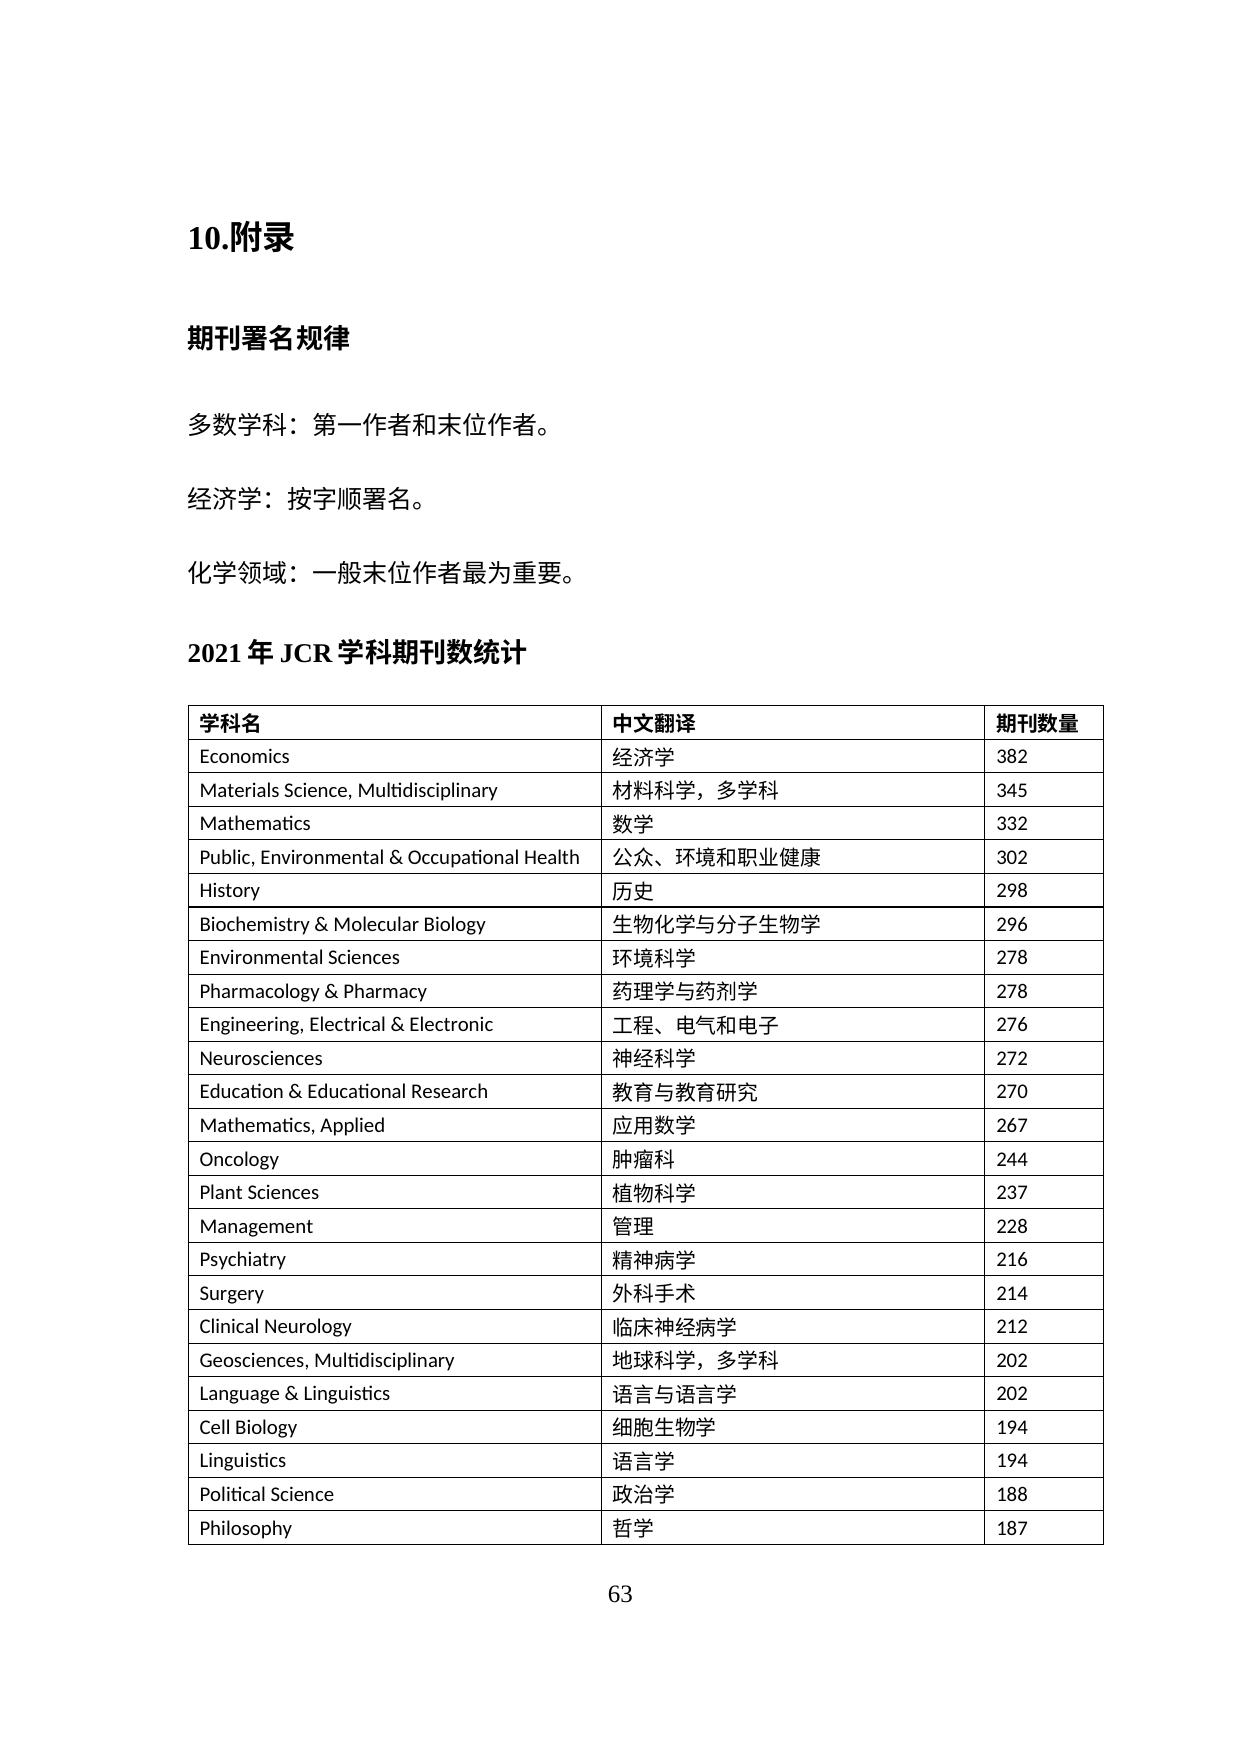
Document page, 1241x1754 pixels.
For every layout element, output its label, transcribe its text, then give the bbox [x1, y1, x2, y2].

table_cell 数学 [602, 807, 984, 839]
table_cell 外科手术 [602, 1276, 984, 1309]
table_cell 212 [985, 1310, 1103, 1342]
table_cell Clinical Neurology [189, 1310, 601, 1342]
table_cell 精神病学 [602, 1243, 984, 1275]
table_cell 267 [985, 1109, 1103, 1141]
text 化学领域：一般末位作者最为重要。 [187, 539, 1053, 604]
table_cell Cell Biology [189, 1411, 601, 1443]
table_cell Language & Linguistics [189, 1377, 601, 1409]
table_cell 244 [985, 1142, 1103, 1175]
table_cell 298 [985, 874, 1103, 906]
table_cell 细胞生物学 [602, 1411, 984, 1443]
table_cell 生物化学与分子生物学 [602, 908, 984, 940]
table_cell 296 [985, 908, 1103, 940]
subtitle 10.附录 [187, 202, 1053, 267]
table_cell Neurosciences [189, 1042, 601, 1074]
table_cell 工程、电气和电子 [602, 1008, 984, 1041]
table_cell Economics [189, 740, 601, 772]
table_cell 382 [985, 740, 1103, 772]
table_cell Geosciences, Multidisciplinary [189, 1344, 601, 1376]
table_cell 语言学 [602, 1444, 984, 1477]
table_cell 202 [985, 1344, 1103, 1376]
table_cell Pharmacology & Pharmacy [189, 975, 601, 1007]
table_cell Education & Educational Research [189, 1075, 601, 1108]
text 多数学科：第一作者和末位作者。 [187, 391, 1053, 456]
table_cell 216 [985, 1243, 1103, 1275]
table_header 学科名 [189, 706, 601, 739]
table_cell Mathematics [189, 807, 601, 839]
table_cell 材料科学，多学科 [602, 773, 984, 806]
table_cell Oncology [189, 1142, 601, 1175]
table_cell 管理 [602, 1209, 984, 1242]
table_cell Linguistics [189, 1444, 601, 1477]
table_cell 345 [985, 773, 1103, 806]
table_cell 272 [985, 1042, 1103, 1074]
table_cell History [189, 874, 601, 906]
table_cell Engineering, Electrical & Electronic [189, 1008, 601, 1041]
table_cell Philosophy [189, 1511, 601, 1544]
table_cell Political Science [189, 1478, 601, 1510]
table_cell 194 [985, 1444, 1103, 1477]
table_cell 历史 [602, 874, 984, 906]
table_cell 237 [985, 1176, 1103, 1208]
table_cell Surgery [189, 1276, 601, 1309]
table_header 中文翻译 [602, 706, 984, 739]
table_cell 肿瘤科 [602, 1142, 984, 1175]
table_cell 187 [985, 1511, 1103, 1544]
table_cell 政治学 [602, 1478, 984, 1510]
text 经济学：按字顺署名。 [187, 466, 1053, 531]
table_cell 公众、环境和职业健康 [602, 840, 984, 873]
table_cell 药理学与药剂学 [602, 975, 984, 1007]
table_cell 植物科学 [602, 1176, 984, 1208]
subtitle 期刊署名规律 [187, 304, 1053, 369]
table_cell 278 [985, 975, 1103, 1007]
table_cell 教育与教育研究 [602, 1075, 984, 1108]
subtitle 2021年JCR学科期刊数统计 [187, 618, 1053, 683]
table_cell Environmental Sciences [189, 941, 601, 973]
table_cell 202 [985, 1377, 1103, 1409]
table_cell 214 [985, 1276, 1103, 1309]
table_cell Plant Sciences [189, 1176, 601, 1208]
table_cell 环境科学 [602, 941, 984, 973]
table_cell 经济学 [602, 740, 984, 772]
table_cell 228 [985, 1209, 1103, 1242]
table_cell 地球科学，多学科 [602, 1344, 984, 1376]
table_cell Biochemistry & Molecular Biology [189, 908, 601, 940]
table_cell 278 [985, 941, 1103, 973]
table_cell 神经科学 [602, 1042, 984, 1074]
table_header 期刊数量 [985, 706, 1103, 739]
table_cell Public, Environmental & Occupational Health [189, 840, 601, 873]
table_cell 194 [985, 1411, 1103, 1443]
table_cell 270 [985, 1075, 1103, 1108]
table_cell Psychiatry [189, 1243, 601, 1275]
table_cell Materials Science, Multidisciplinary [189, 773, 601, 806]
table_cell 302 [985, 840, 1103, 873]
table_cell 临床神经病学 [602, 1310, 984, 1342]
table_cell 332 [985, 807, 1103, 839]
table_cell Management [189, 1209, 601, 1242]
table_cell 哲学 [602, 1511, 984, 1544]
table_cell 语言与语言学 [602, 1377, 984, 1409]
table_cell 276 [985, 1008, 1103, 1041]
table_cell Mathematics, Applied [189, 1109, 601, 1141]
table_cell 188 [985, 1478, 1103, 1510]
table_cell 应用数学 [602, 1109, 984, 1141]
